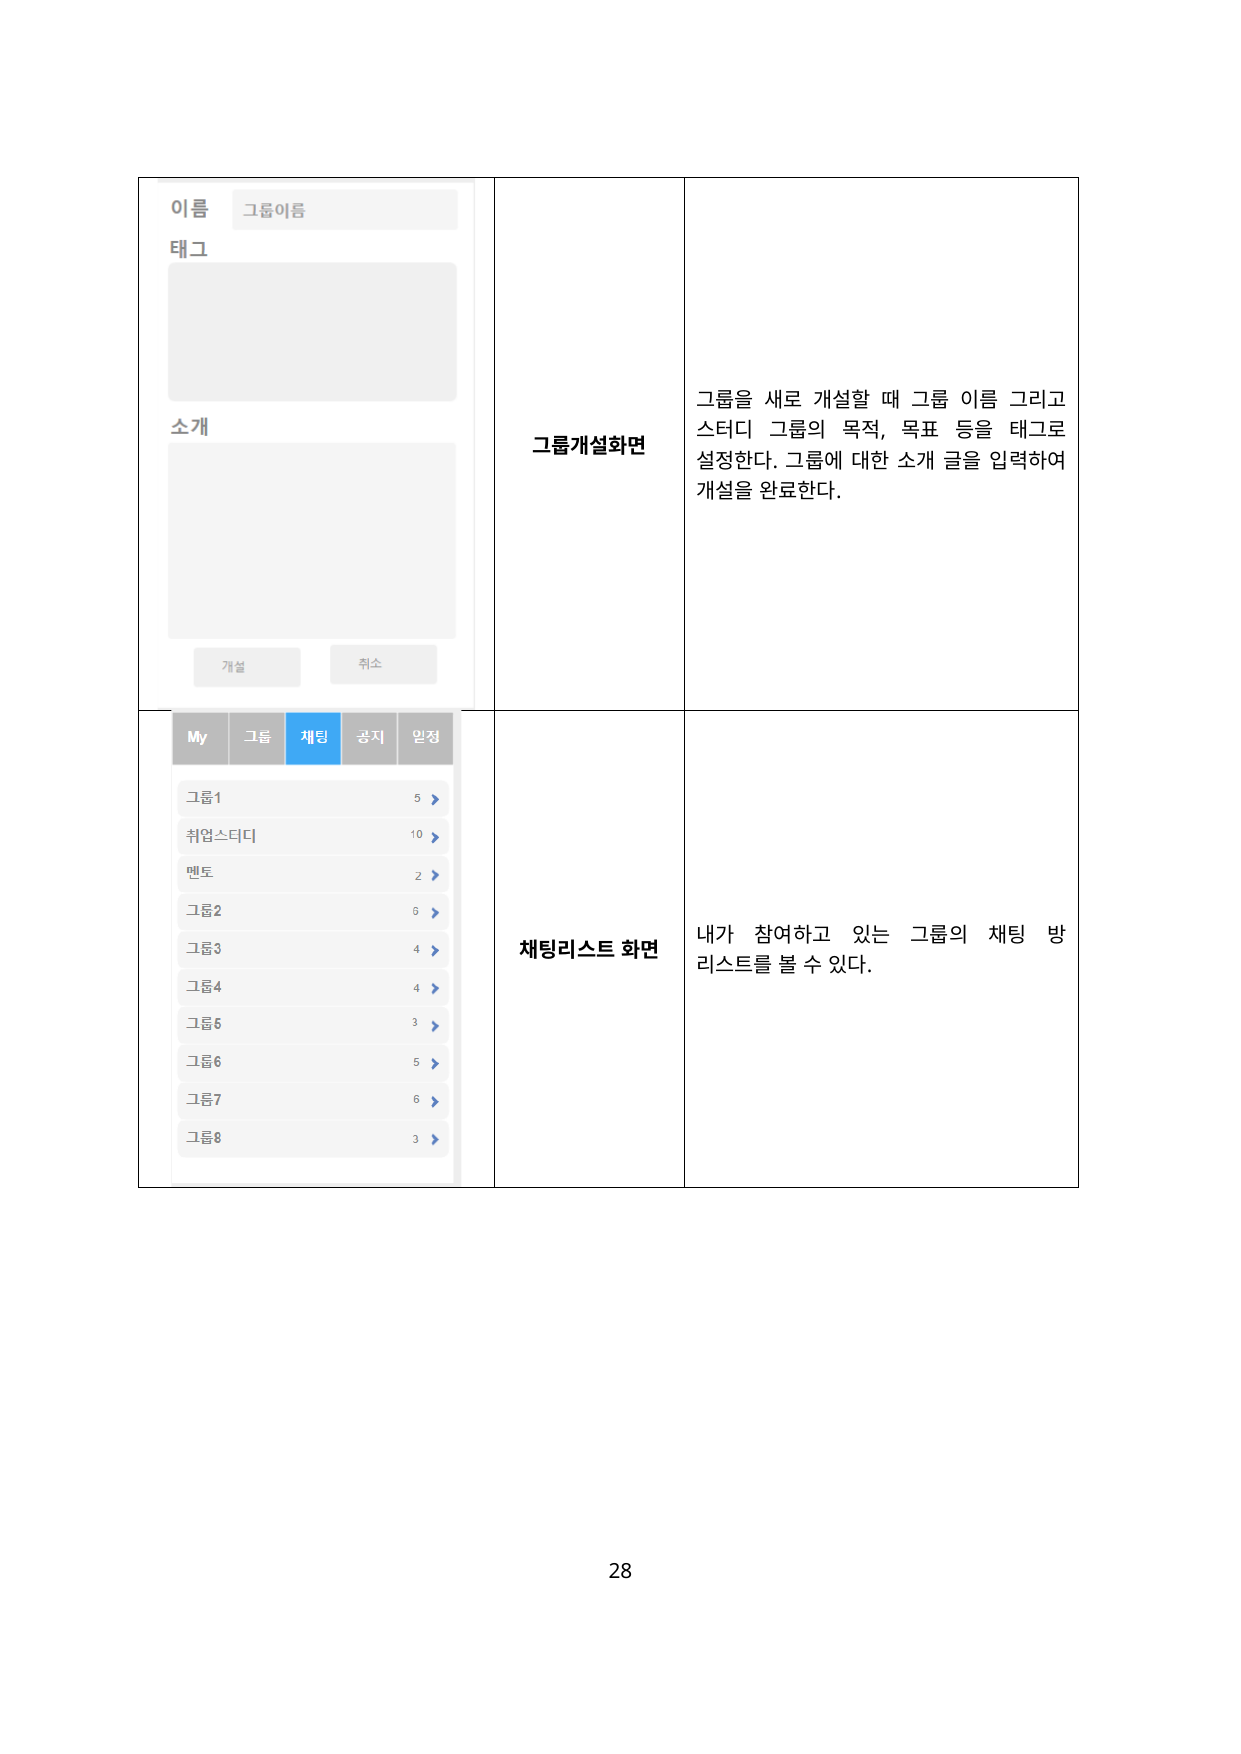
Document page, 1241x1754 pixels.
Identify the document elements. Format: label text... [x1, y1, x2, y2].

table_cell [139, 178, 157, 710]
table_cell 그룹을 새로 개설할 때 그룹 이름 그리고 스터디 그룹의 목적, 목표 등을 태그로 설정한다. 그룹에 대한 소개 글을 입력하여 개설을 완료한다. [685, 178, 1078, 710]
table_cell [476, 178, 494, 710]
table_cell [139, 711, 171, 1187]
table_cell 내가 참여하고 있는 그룹의 채팅 방 리스트를 볼 수 있다. [685, 711, 1078, 1187]
picture [157, 178, 476, 1187]
table_cell 채팅리스트 화면 [495, 711, 684, 1187]
table_cell [462, 711, 494, 1187]
table_cell 그룹개설화면 [495, 178, 684, 710]
